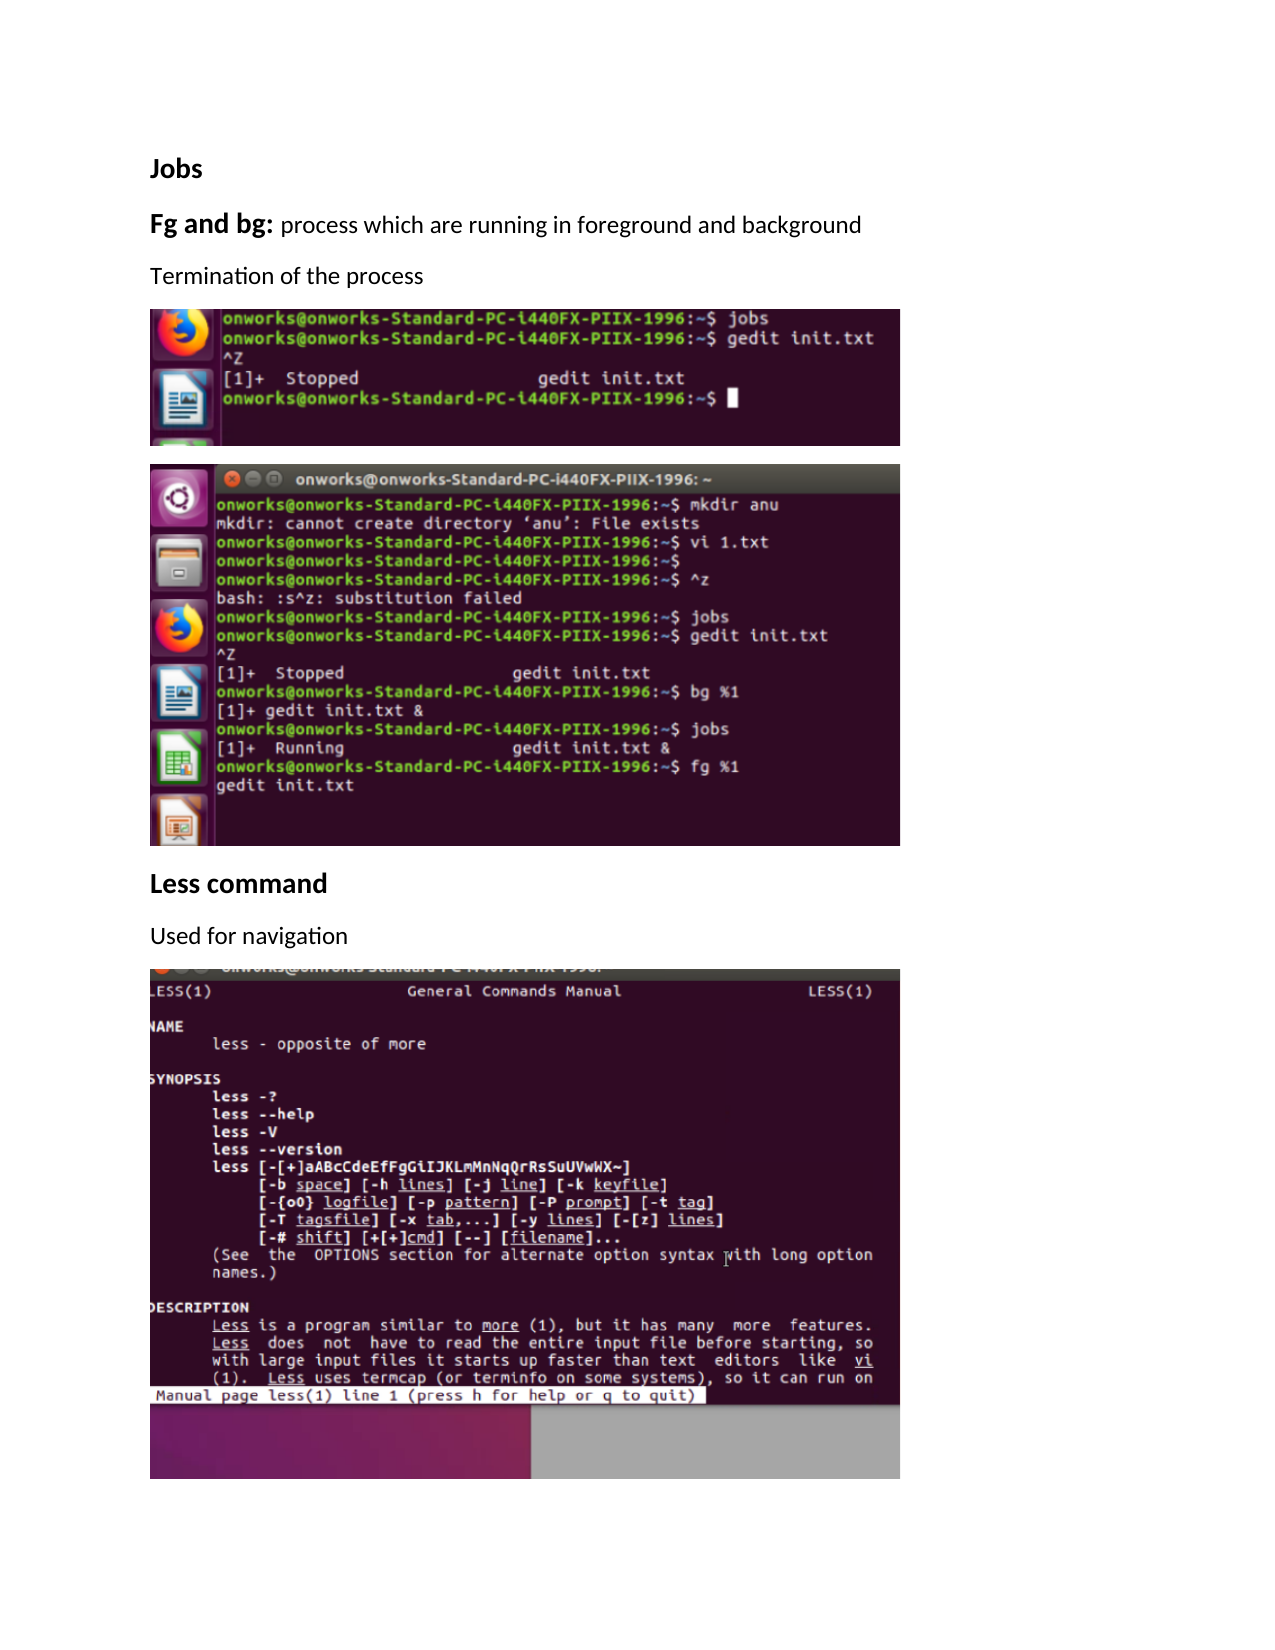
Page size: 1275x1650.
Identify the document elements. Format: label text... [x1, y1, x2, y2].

picture [150, 969, 901, 1479]
text Fg and bg: process which are running in foreground and background [150, 205, 1125, 241]
text Jobs [150, 150, 1125, 186]
picture [150, 309, 901, 446]
picture [150, 464, 901, 846]
text Used for navigation [150, 920, 1125, 950]
text Termination of the process [150, 260, 1125, 291]
text Less command [150, 865, 1125, 900]
